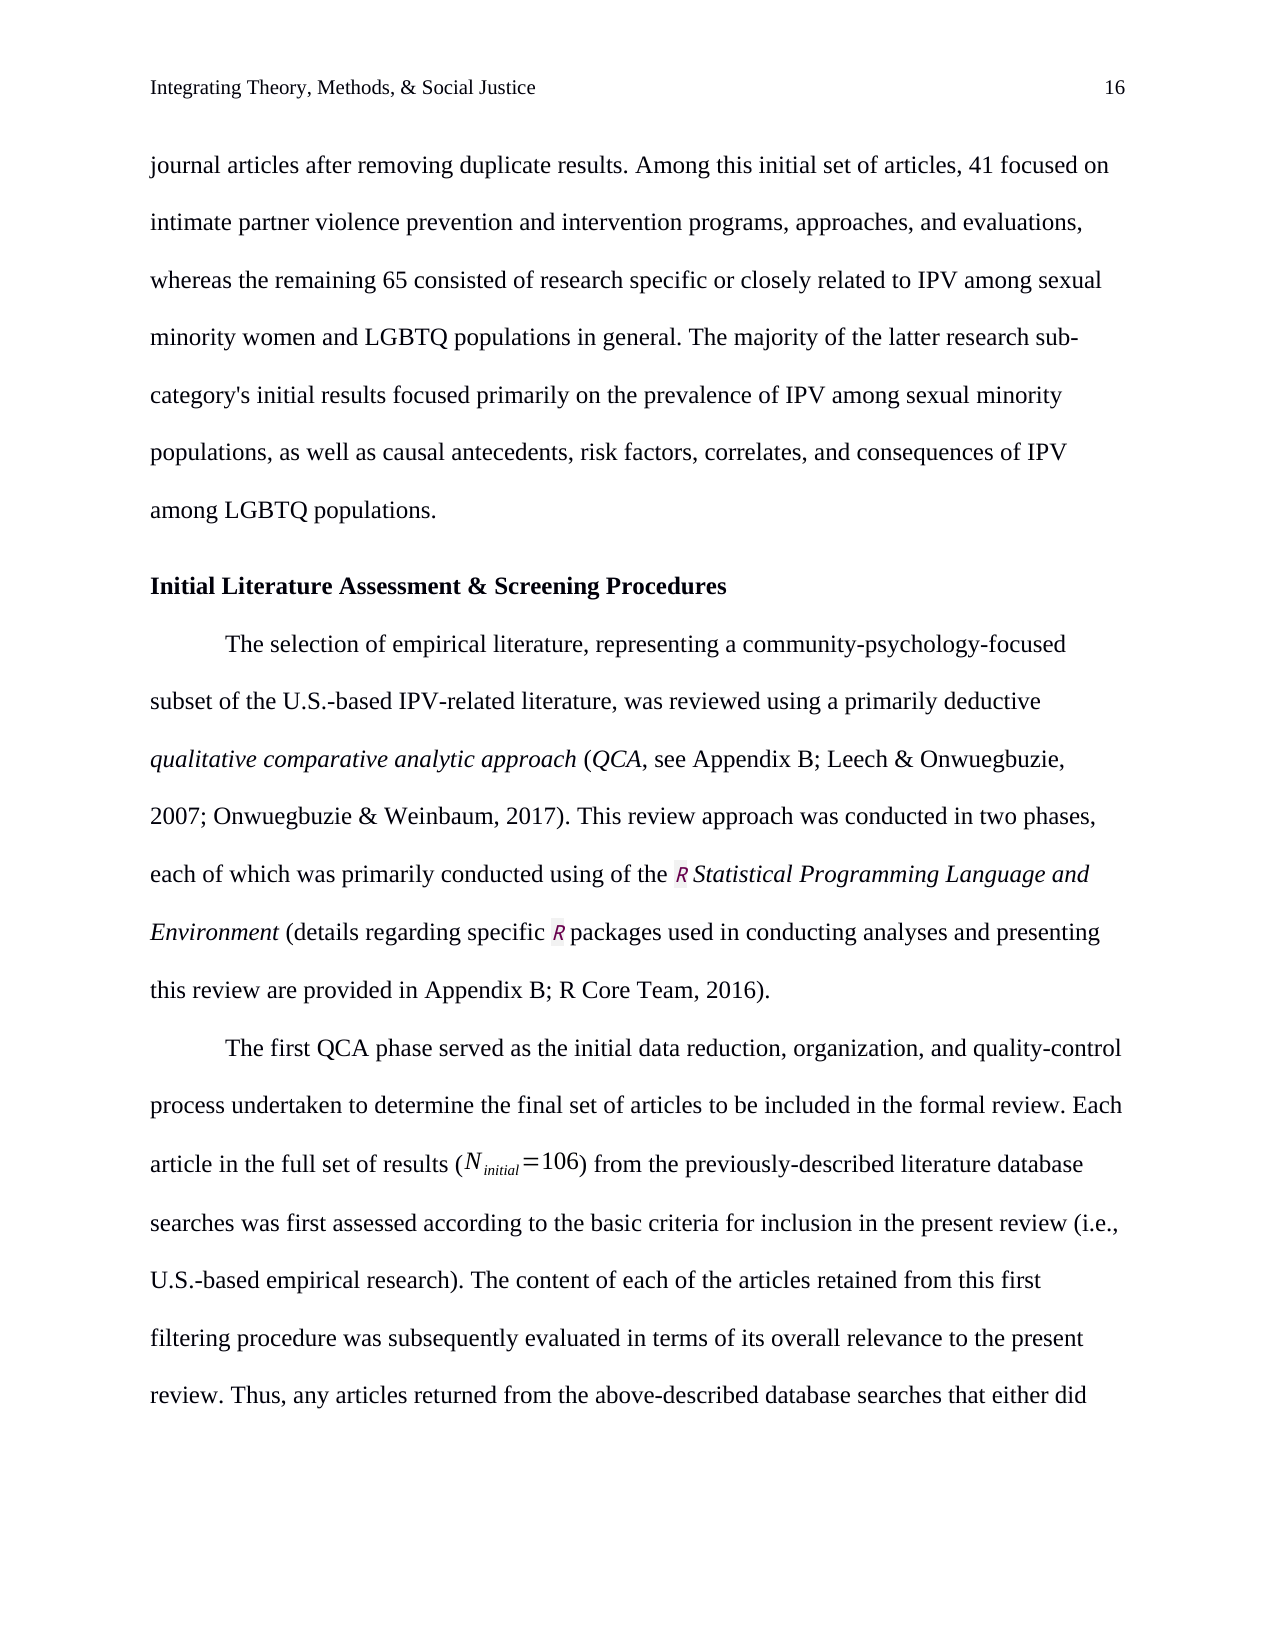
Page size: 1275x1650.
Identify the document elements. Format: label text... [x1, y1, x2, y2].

subtitle Initial Literature Assessment & Screening Procedures [150, 571, 1125, 600]
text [150, 1033, 1125, 1409]
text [150, 150, 1125, 524]
text The selection of empirical literature, representing a community-psychology-focused subset of the U.S.-based IPV-related literature, was reviewed using a primarily deductive qualitative comparative analytic approach (QCA, see Appendix B; Leech & Onwuegbuzie, 2007; Onwuegbuzie & Weinbaum, 2017). This review approach was conducted in two phases, each of which was primarily conducted using of the R Statistical Programming Language and Environment (details regarding specific R packages used in conducting analyses and presenting this review are provided in Appendix B; R Core Team, 2016). [150, 629, 1125, 1004]
